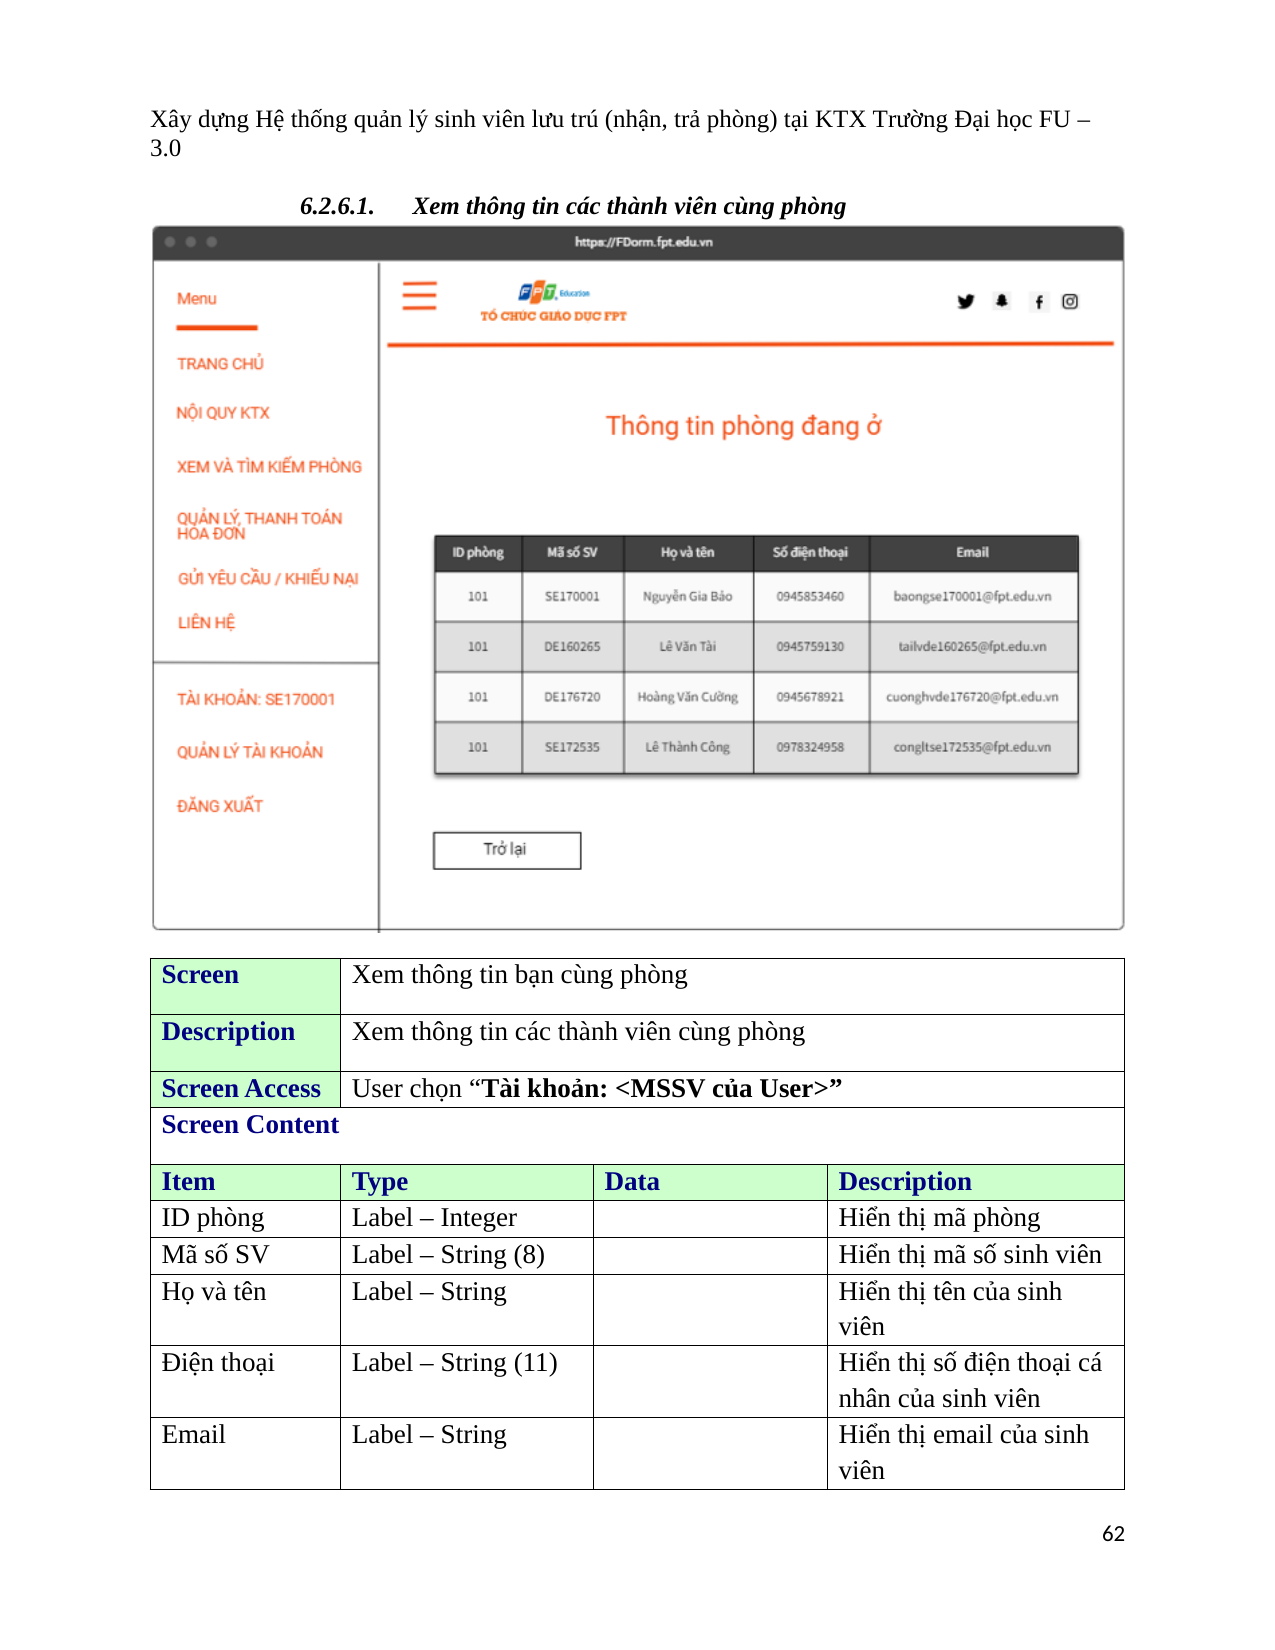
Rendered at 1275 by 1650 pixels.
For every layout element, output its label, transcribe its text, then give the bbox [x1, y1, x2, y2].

table_cell Hiển thị email của sinh viên [828, 1418, 1124, 1489]
table_cell [594, 1418, 827, 1489]
table_cell Screen Access [151, 1072, 340, 1107]
table_cell Label – String (8) [341, 1238, 593, 1274]
table_header Xem thông tin bạn cùng phòng [341, 959, 1124, 1014]
table_cell Item [151, 1165, 340, 1200]
table_cell Họ và tên [151, 1275, 340, 1345]
table_cell Hiển thị mã số sinh viên [828, 1238, 1124, 1274]
table_cell Hiển thị mã phòng [828, 1201, 1124, 1237]
table_cell Data [594, 1165, 827, 1200]
table_cell Xem thông tin các thành viên cùng phòng [341, 1015, 1124, 1071]
table_cell Screen Content [151, 1108, 1124, 1164]
table_cell Description [828, 1165, 1124, 1200]
text Xem thông tin các thành viên cùng phòng [300, 191, 1125, 219]
table_cell Label – Integer [341, 1201, 593, 1237]
picture [150, 223, 1125, 933]
table_cell Hiển thị tên của sinh viên [828, 1275, 1124, 1345]
table_cell Label – String [341, 1418, 593, 1489]
table_cell Label – String (11) [341, 1346, 593, 1417]
table_cell [594, 1238, 827, 1274]
table_header Screen [151, 959, 340, 1014]
table_cell [594, 1346, 827, 1417]
table_cell [594, 1201, 827, 1237]
table_cell ID phòng [151, 1201, 340, 1237]
table_cell Hiển thị số điện thoại cá nhân của sinh viên [828, 1346, 1124, 1417]
table_cell Description [151, 1015, 340, 1071]
table_cell Mã số SV [151, 1238, 340, 1274]
table_cell User chọn “Tài khoản: <MSSV của User>” [341, 1072, 1124, 1107]
table_cell Label – String [341, 1275, 593, 1345]
table_cell Email [151, 1418, 340, 1489]
table_cell Điện thoại [151, 1346, 340, 1417]
table_cell [594, 1275, 827, 1345]
table_cell Type [341, 1165, 593, 1200]
